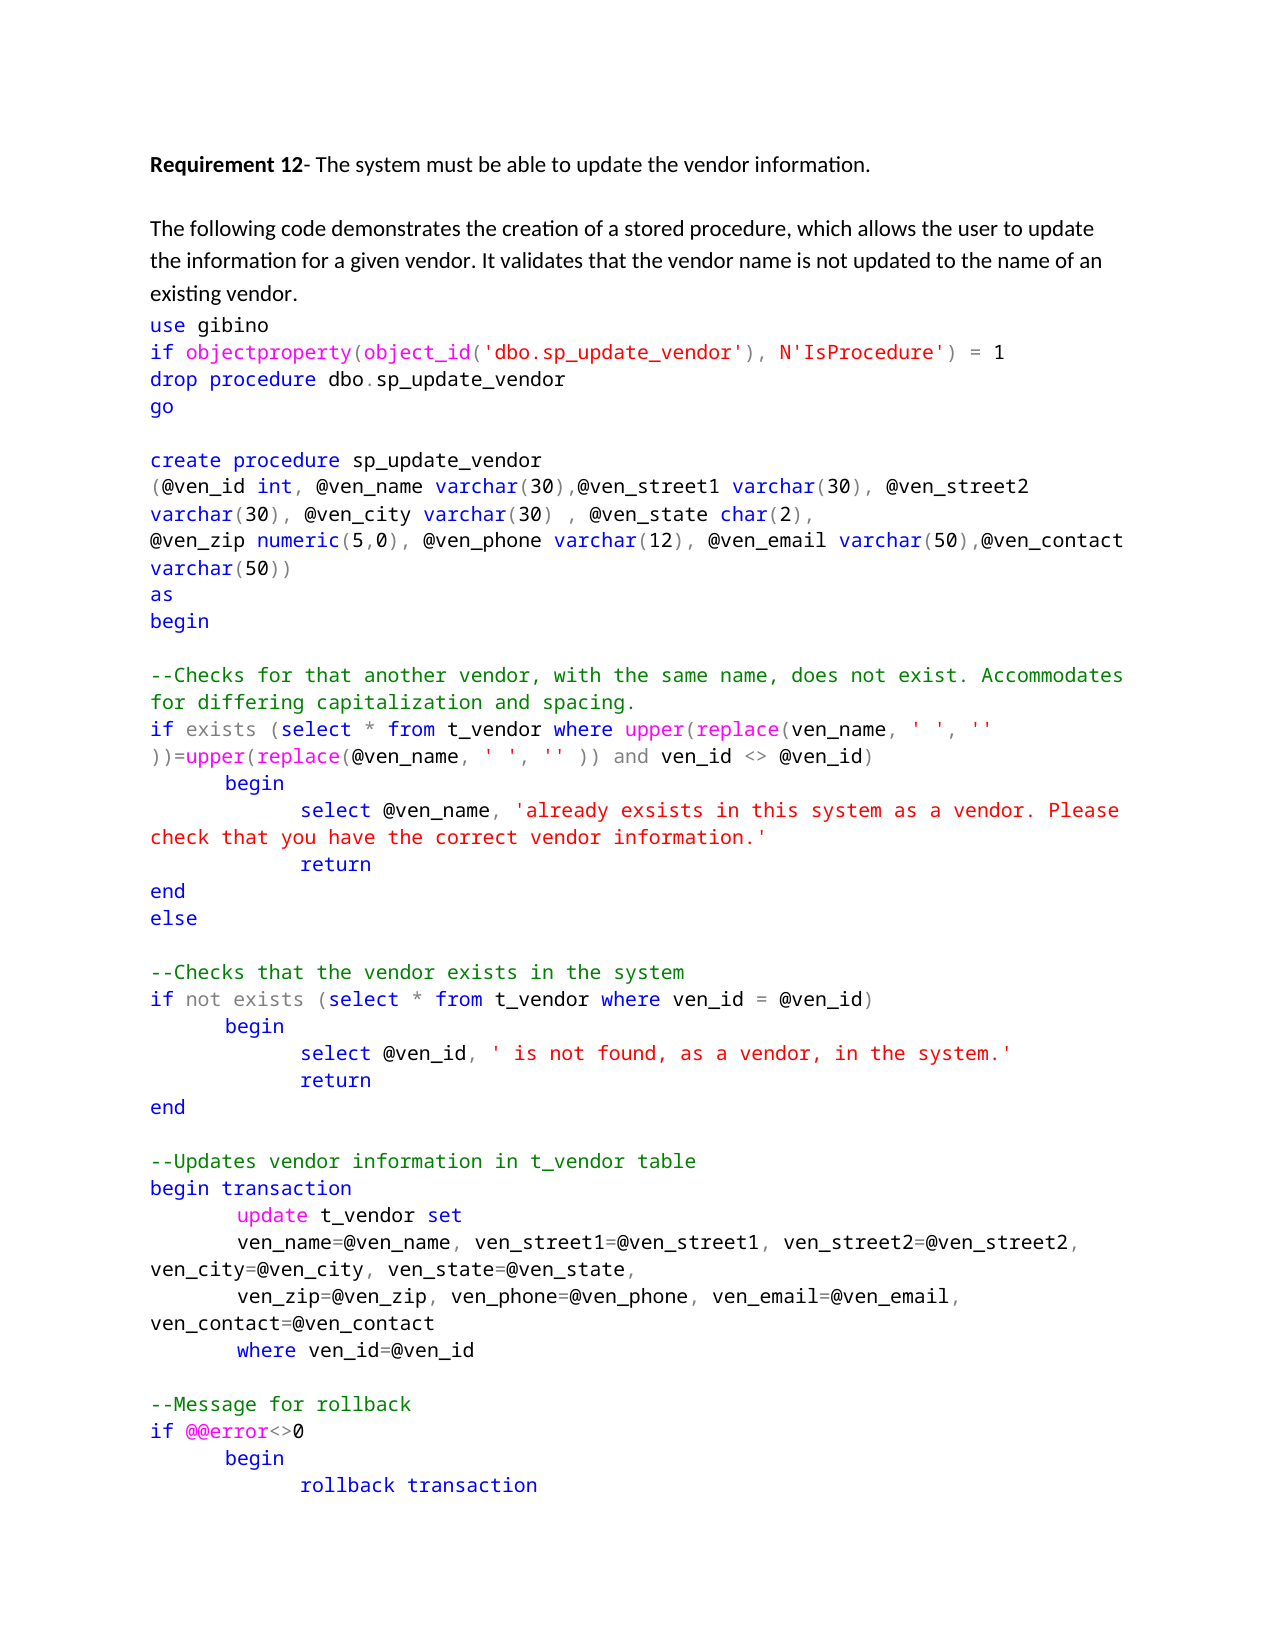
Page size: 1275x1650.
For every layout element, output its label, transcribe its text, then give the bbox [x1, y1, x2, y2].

text where ven_id=@ven_id [150, 1336, 1125, 1363]
text return [150, 1066, 1125, 1093]
text select @ven_id, ' is not found, as a vendor, in the system.' [150, 1039, 1125, 1066]
text --Checks for that another vendor, with the same name, does not exist. Accommodates for differing capitalization and spacing. [150, 662, 1125, 716]
text Requirement 12- The system must be able to update the vendor information. [150, 150, 1125, 178]
text if objectproperty(object_id('dbo.sp_update_vendor'), N'IsProcedure') = 1 [150, 338, 1125, 365]
text if exists (select * from t_vendor where upper(replace(ven_name, ' ', '' ))=upper(replace(@ven_name, ' ', '' )) and ven_id <> @ven_id) [150, 716, 1125, 769]
text begin transaction [150, 1174, 1125, 1201]
text use gibino [150, 311, 1125, 338]
text if not exists (select * from t_vendor where ven_id = @ven_id) [150, 985, 1125, 1012]
text end [150, 877, 1125, 904]
text --Message for rollback [150, 1390, 1125, 1417]
text @ven_zip numeric(5,0), @ven_phone varchar(12), @ven_email varchar(50),@ven_contact varchar(50)) [150, 527, 1125, 581]
text --Checks that the vendor exists in the system [150, 958, 1125, 985]
text begin [150, 1012, 1125, 1039]
text rollback transaction [150, 1471, 1125, 1498]
text update t_vendor set [150, 1201, 1125, 1228]
text --Updates vendor information in t_vendor table [150, 1147, 1125, 1174]
text return [150, 851, 1125, 877]
text ven_zip=@ven_zip, ven_phone=@ven_phone, ven_email=@ven_email, ven_contact=@ven_contact [150, 1282, 1125, 1336]
text select @ven_name, 'already exsists in this system as a vendor. Please check that you have the correct vendor information.' [150, 797, 1125, 851]
text begin [150, 1444, 1125, 1471]
text go [150, 392, 1125, 419]
text begin [150, 769, 1125, 797]
text create procedure sp_update_vendor [150, 446, 1125, 473]
text else [150, 904, 1125, 931]
text The following code demonstrates the creation of a stored procedure, which allows the user to update the information for a given vendor. It validates that the vendor name is not updated to the name of an existing vendor. [150, 214, 1125, 307]
text end [150, 1093, 1125, 1120]
text (@ven_id int, @ven_name varchar(30),@ven_street1 varchar(30), @ven_street2 varchar(30), @ven_city varchar(30) , @ven_state char(2), [150, 473, 1125, 527]
text drop procedure dbo.sp_update_vendor [150, 365, 1125, 392]
text if @@error<>0 [150, 1417, 1125, 1444]
text begin [150, 608, 1125, 635]
text ven_name=@ven_name, ven_street1=@ven_street1, ven_street2=@ven_street2, ven_city=@ven_city, ven_state=@ven_state, [150, 1228, 1125, 1282]
text as [150, 581, 1125, 608]
